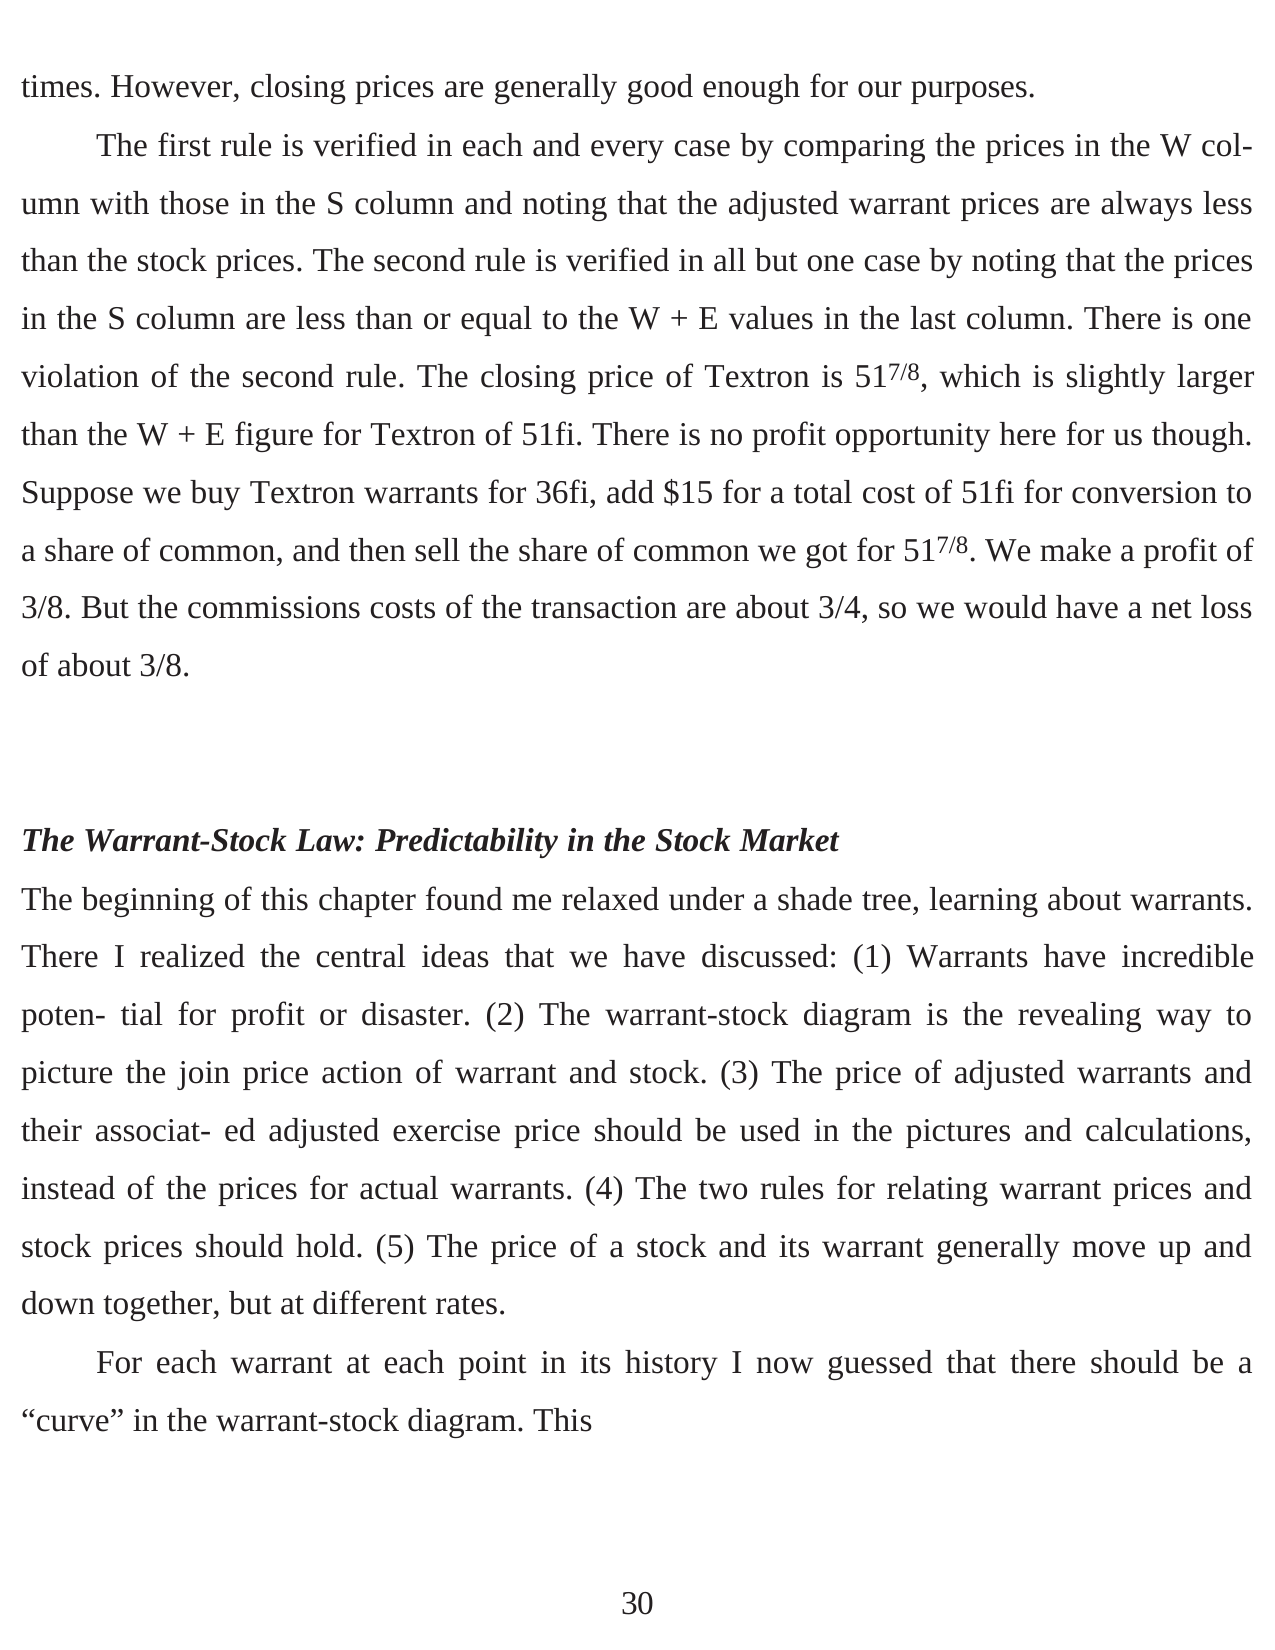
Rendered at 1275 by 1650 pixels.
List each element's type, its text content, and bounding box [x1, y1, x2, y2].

text The beginning of this chapter found me relaxed under a shade tree, learning about warrants. There I realized the central ideas that we have discussed: (1) Warrants have incredible poten- tial for profit or disaster. (2) The warrant-stock diagram is the revealing way to picture the join price action of warrant and stock. (3) The price of adjusted warrants and their associat- ed adjusted exercise price should be used in the pictures and calculations, instead of the prices for actual warrants. (4) The two rules for relating warrant prices and stock prices should hold. (5) The price of a stock and its warrant generally move up and down together, but at different rates. [21, 879, 1254, 1322]
subtitle The Warrant-Stock Law: Predictability in the Stock Market [21, 821, 1267, 859]
text The first rule is verified in each and every case by comparing the prices in the W col- umn with those in the S column and noting that the adjusted warrant prices are always less than the stock prices. The second rule is verified in all but one case by noting that the prices in the S column are less than or equal to the W + E values in the last column. There is one violation of the second rule. The closing price of Textron is 517/8, which is slightly larger than the W + E figure for Textron of 51fi. There is no profit opportunity here for us though. Suppose we buy Textron warrants for 36fi, add $15 for a total cost of 51fi for conversion to a share of common, and then sell the share of common we got for 517/8. We make a profit of 3/8. But the commissions costs of the transaction are about 3/4, so we would have a net loss of about 3/8. [21, 125, 1255, 684]
text times. However, closing prices are generally good enough for our purposes. [21, 67, 1267, 105]
text For each warrant at each point in its history I now guessed that there should be a “curve” in the warrant-stock diagram. This [21, 1342, 1254, 1438]
